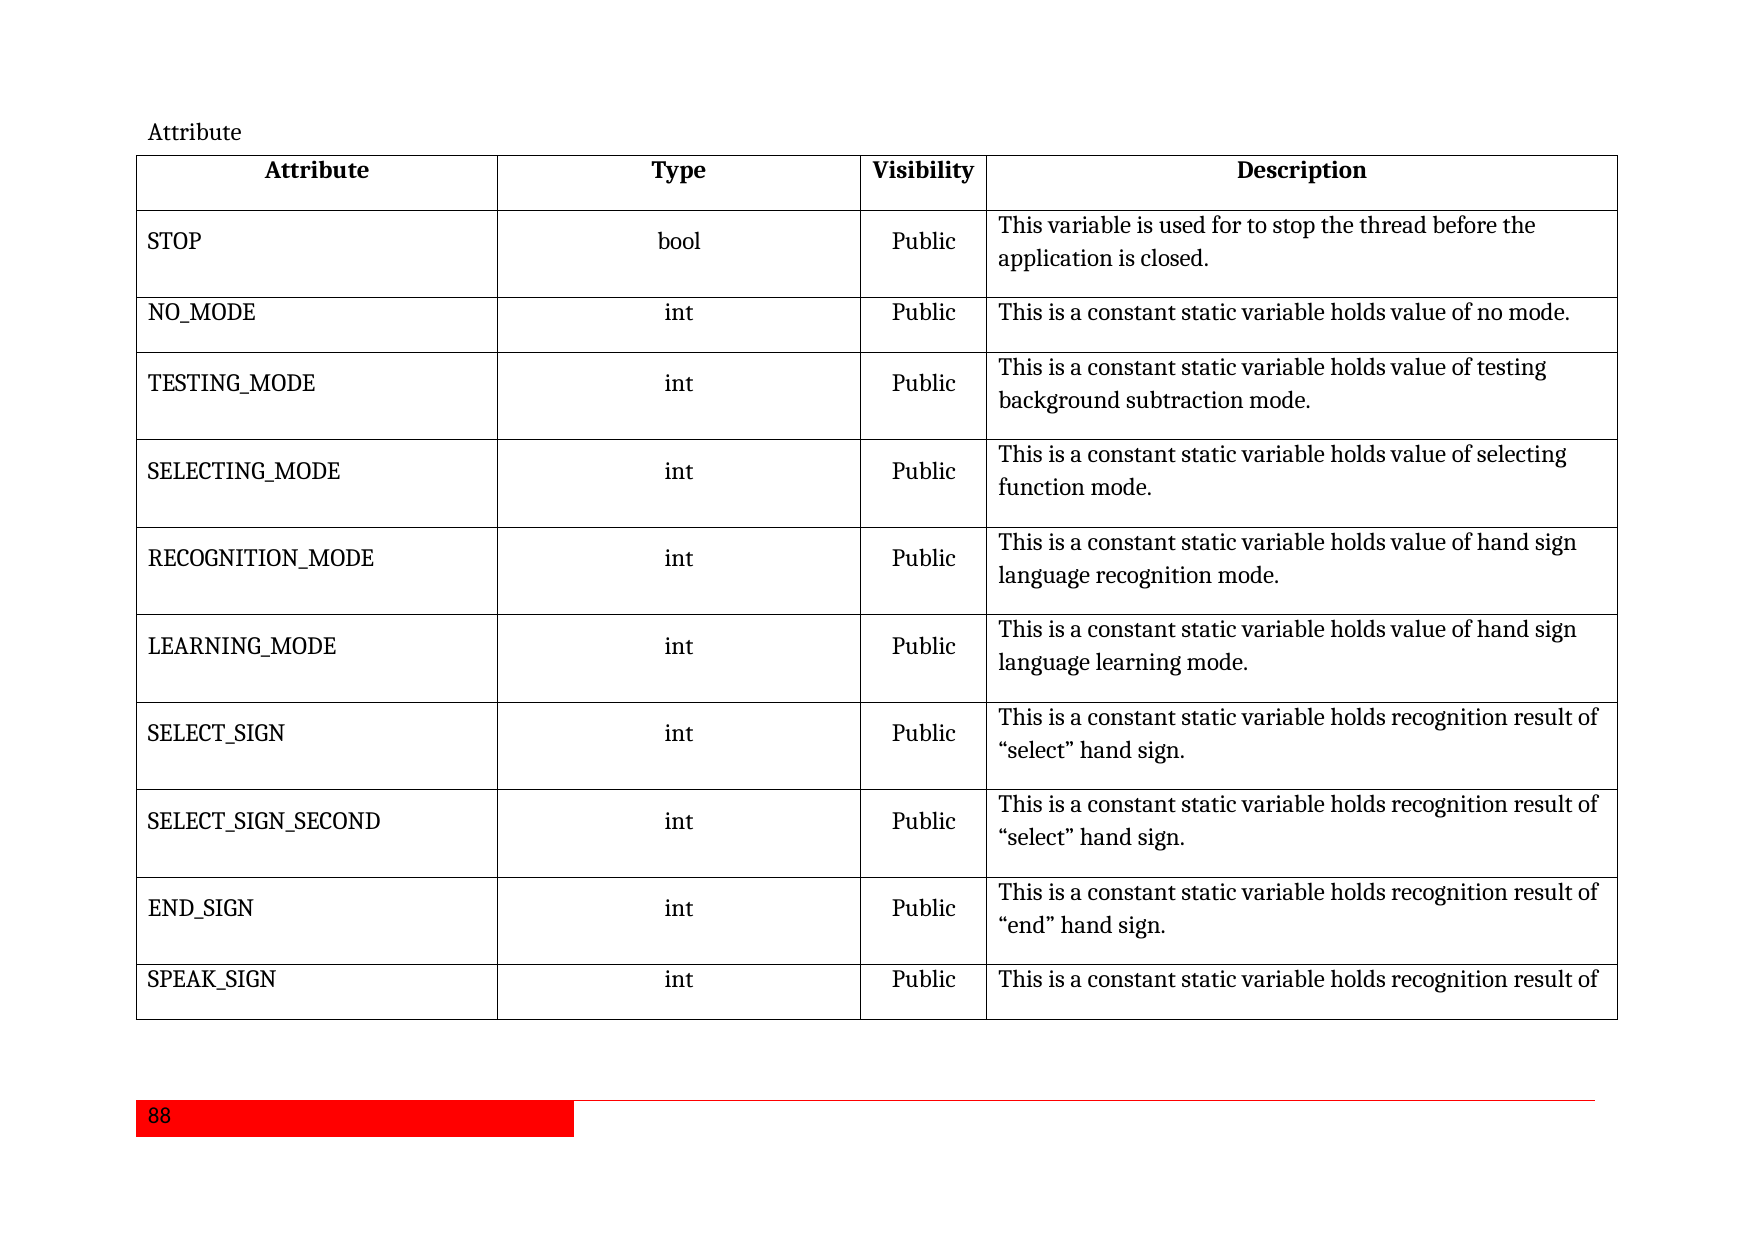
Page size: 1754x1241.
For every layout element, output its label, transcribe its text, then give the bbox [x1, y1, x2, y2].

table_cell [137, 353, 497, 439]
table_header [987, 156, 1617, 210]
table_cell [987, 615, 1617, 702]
subtitle Attribute [148, 118, 1606, 147]
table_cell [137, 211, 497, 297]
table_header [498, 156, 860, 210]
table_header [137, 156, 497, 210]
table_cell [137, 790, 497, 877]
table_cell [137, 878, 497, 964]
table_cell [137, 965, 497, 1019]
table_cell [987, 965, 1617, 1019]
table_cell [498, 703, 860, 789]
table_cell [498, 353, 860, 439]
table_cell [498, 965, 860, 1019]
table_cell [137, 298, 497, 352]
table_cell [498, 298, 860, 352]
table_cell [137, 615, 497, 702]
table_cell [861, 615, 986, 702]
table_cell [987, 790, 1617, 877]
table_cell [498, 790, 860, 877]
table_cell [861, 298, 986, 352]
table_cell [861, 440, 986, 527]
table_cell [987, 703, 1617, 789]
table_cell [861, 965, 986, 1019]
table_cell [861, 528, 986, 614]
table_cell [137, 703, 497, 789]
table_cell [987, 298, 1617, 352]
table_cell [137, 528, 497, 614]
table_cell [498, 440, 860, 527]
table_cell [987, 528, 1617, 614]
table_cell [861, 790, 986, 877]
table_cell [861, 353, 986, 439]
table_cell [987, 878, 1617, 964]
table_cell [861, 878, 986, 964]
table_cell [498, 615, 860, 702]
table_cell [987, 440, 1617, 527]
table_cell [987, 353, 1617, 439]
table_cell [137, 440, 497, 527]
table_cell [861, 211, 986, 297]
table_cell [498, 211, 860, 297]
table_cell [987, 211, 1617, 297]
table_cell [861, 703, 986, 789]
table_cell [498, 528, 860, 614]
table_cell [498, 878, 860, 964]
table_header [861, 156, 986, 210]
